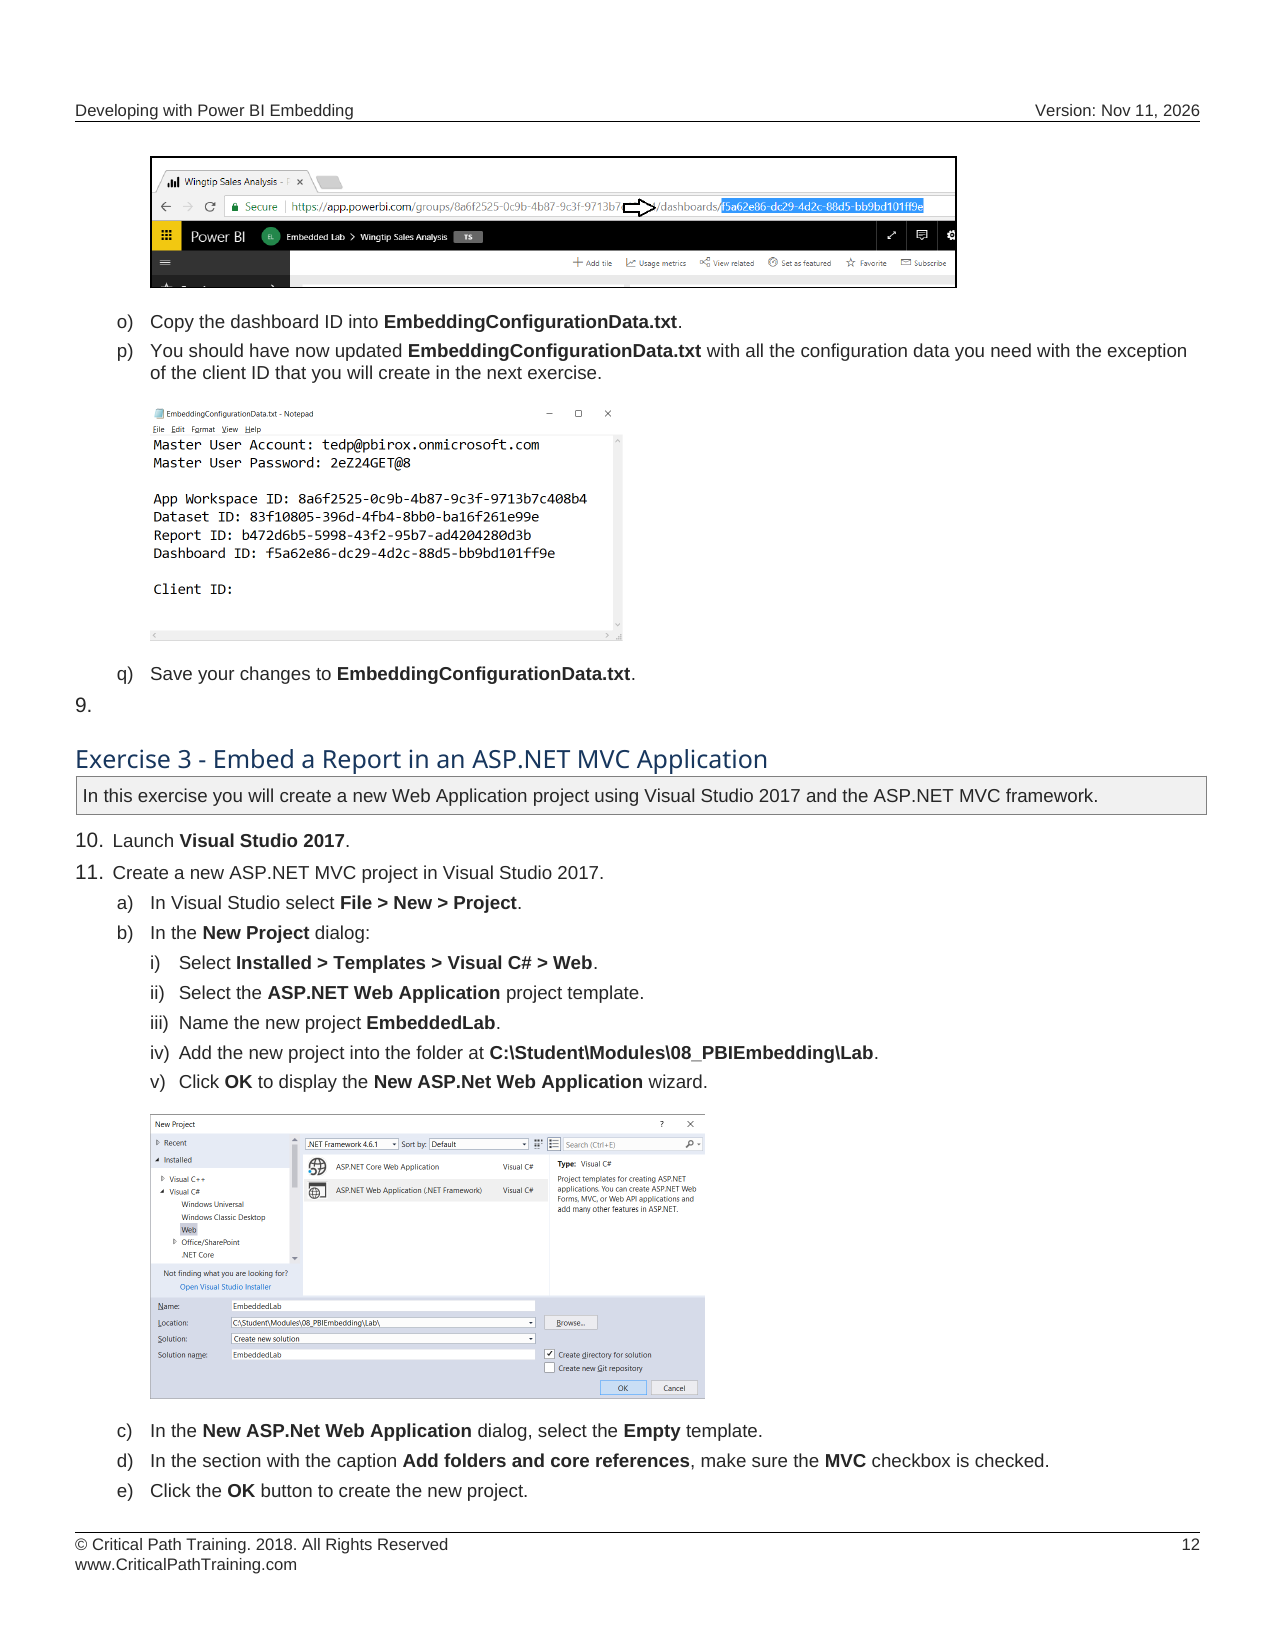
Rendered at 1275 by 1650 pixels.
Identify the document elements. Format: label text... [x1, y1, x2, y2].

text Save your changes to EmbeddingConfigurationData.txt. [117, 663, 1200, 684]
picture [150, 405, 623, 641]
subtitle Exercise 3 - Embed a Report in an ASP.NET MVC Application [75, 742, 1200, 776]
text Create a new ASP.NET MVC project in Visual Studio 2017. [75, 860, 1200, 884]
text In the New ASP.Net Web Application dialog, select the Empty template. [117, 1420, 1200, 1442]
text In Visual Studio select File > New > Project. [117, 892, 1200, 913]
text In the section with the caption Add folders and core references, make sure the MVC checkbox is checked. [117, 1450, 1200, 1472]
text Select the ASP.NET Web Application project template. [150, 982, 1200, 1003]
list Launch Visual Studio 2017. [75, 827, 1200, 851]
text Click the OK button to create the new project. [117, 1480, 1200, 1502]
picture [152, 158, 955, 287]
text Add the new project into the folder at C:\Student\Modules\08_PBIEmbedding\Lab. [150, 1041, 1200, 1063]
text Click OK to display the New ASP.Net Web Application wizard. [150, 1071, 1200, 1093]
text In this exercise you will create a new Web Application project using Visual Studio 2017 and the ASP.NET MVC framework. [77, 777, 1206, 814]
text Copy the dashboard ID into EmbeddingConfigurationData.txt. [117, 310, 1200, 332]
text Select Installed > Templates > Visual C# > Web. [150, 952, 1200, 973]
text You should have now updated EmbeddingConfigurationData.txt with all the configuration data you need with the exception of the client ID that you will create in the next exercise. [117, 340, 1200, 383]
text In the New Project dialog: [117, 922, 1200, 943]
picture [150, 1114, 705, 1399]
text Name the new project EmbeddedLab. [150, 1012, 1200, 1033]
